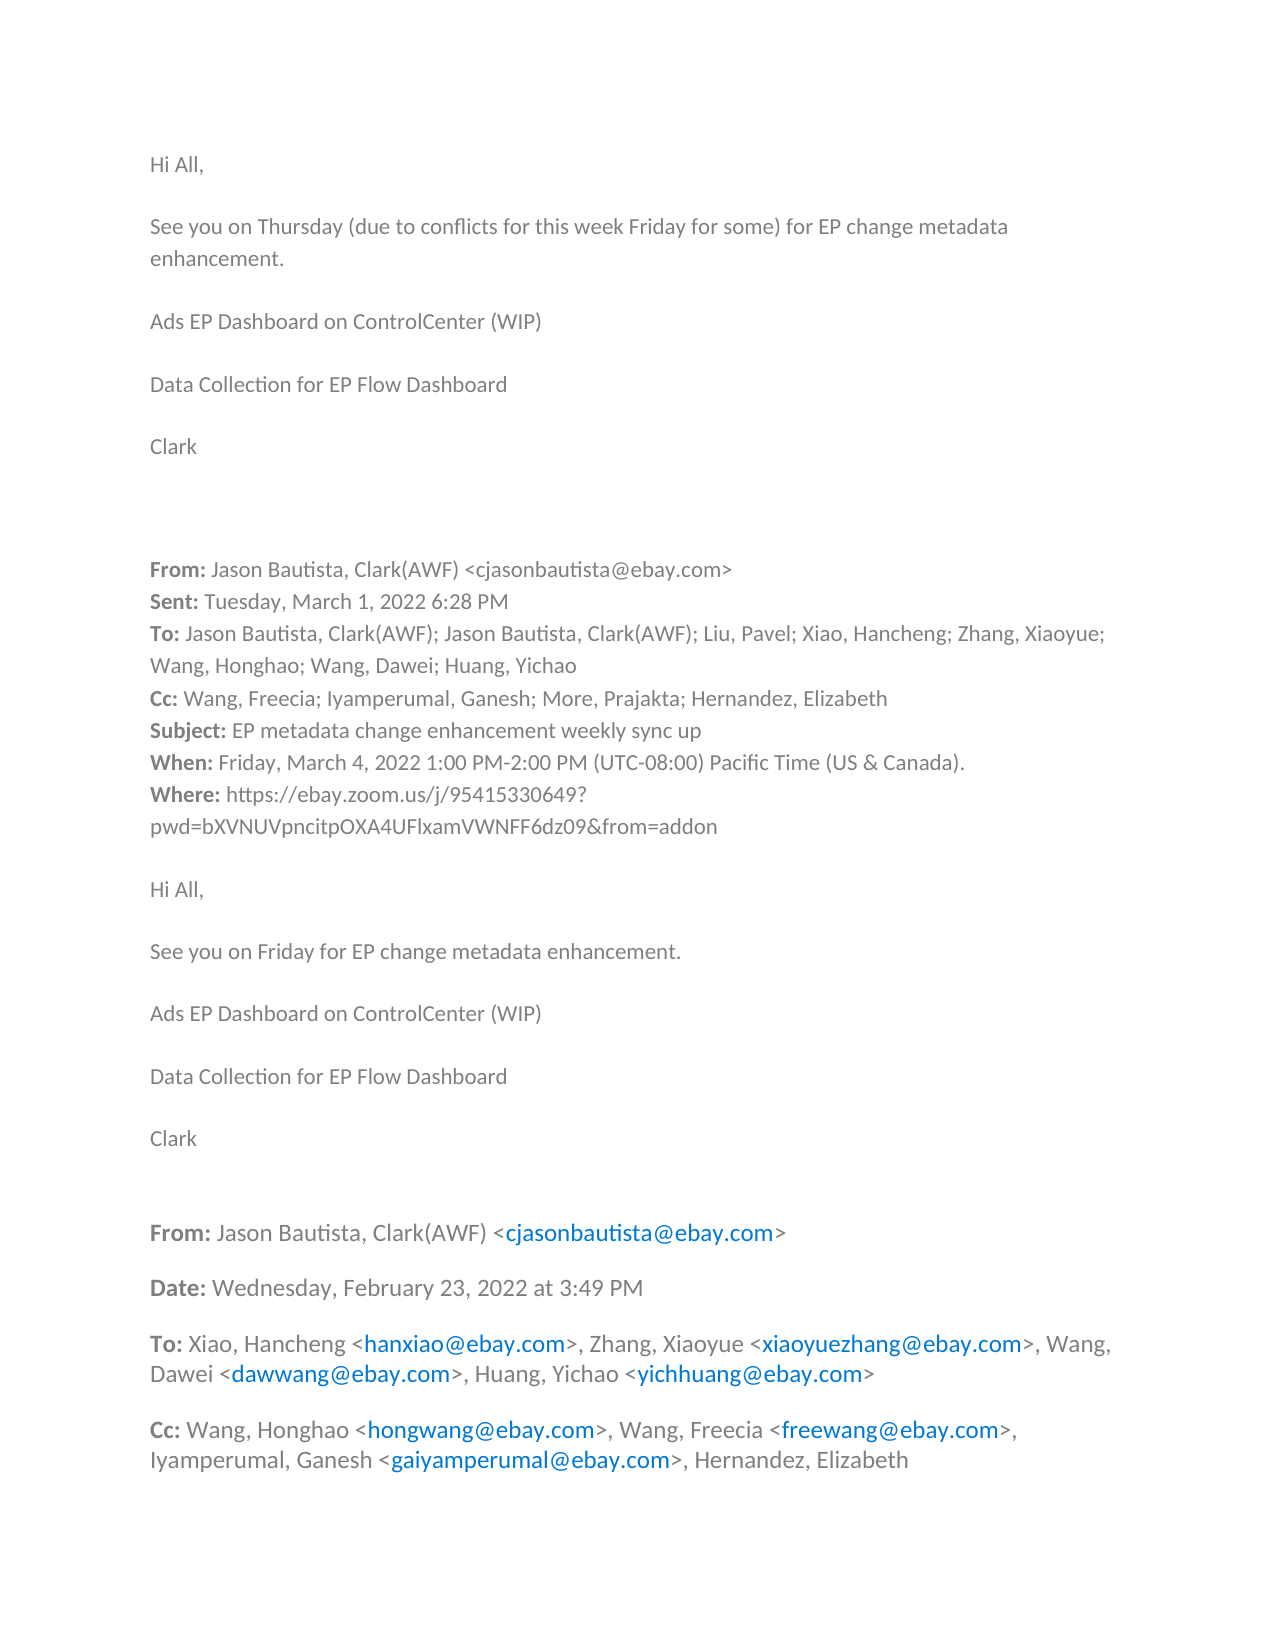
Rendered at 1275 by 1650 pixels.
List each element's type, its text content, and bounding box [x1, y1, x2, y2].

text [150, 1414, 1125, 1475]
text Data Collection for EP Flow Dashboard [150, 370, 1125, 398]
text See you on Friday for EP change metadata enhancement. [150, 937, 1125, 965]
text Hi All, [150, 875, 1125, 903]
text To: Xiao, Hancheng <hanxiao@ebay.com>, Zhang, Xiaoyue <xiaoyuezhang@ebay.com>, Wang, Dawei <dawwang@ebay.com>, Huang, Yichao <yichhuang@ebay.com> [150, 1328, 1125, 1389]
text Data Collection for EP Flow Dashboard [150, 1062, 1125, 1090]
text Subject: EP metadata change enhancement weekly sync up [150, 716, 1125, 744]
text Clark [150, 432, 1125, 460]
text To: Jason Bautista, Clark(AWF); Jason Bautista, Clark(AWF); Liu, Pavel; Xiao, Hancheng; Zhang, Xiaoyue; Wang, Honghao; Wang, Dawei; Huang, Yichao [150, 619, 1125, 679]
text See you on Thursday (due to conflicts for this week Friday for some) for EP change metadata enhancement. [150, 212, 1125, 273]
text Sent: Tuesday, March 1, 2022 6:28 PM [150, 587, 1125, 615]
text Date: Wednesday, February 23, 2022 at 3:49 PM [150, 1272, 1125, 1303]
text Cc: Wang, Freecia; Iyamperumal, Ganesh; More, Prajakta; Hernandez, Elizabeth [150, 684, 1125, 712]
text Hi All, [150, 150, 1125, 178]
text From: Jason Bautista, Clark(AWF) <cjasonbautista@ebay.com> [150, 1217, 1125, 1247]
text Clark [150, 1124, 1125, 1152]
text Where: https://ebay.zoom.us/j/95415330649?pwd=bXVNUVpncitpOXA4UFlxamVWNFF6dz09&from=addon [150, 780, 1125, 840]
text Ads EP Dashboard on ControlCenter (WIP) [150, 999, 1125, 1028]
text Ads EP Dashboard on ControlCenter (WIP) [150, 307, 1125, 335]
text When: Friday, March 4, 2022 1:00 PM-2:00 PM (UTC-08:00) Pacific Time (US & Canada). [150, 748, 1125, 776]
text From: Jason Bautista, Clark(AWF) <cjasonbautista@ebay.com> [150, 555, 1125, 583]
